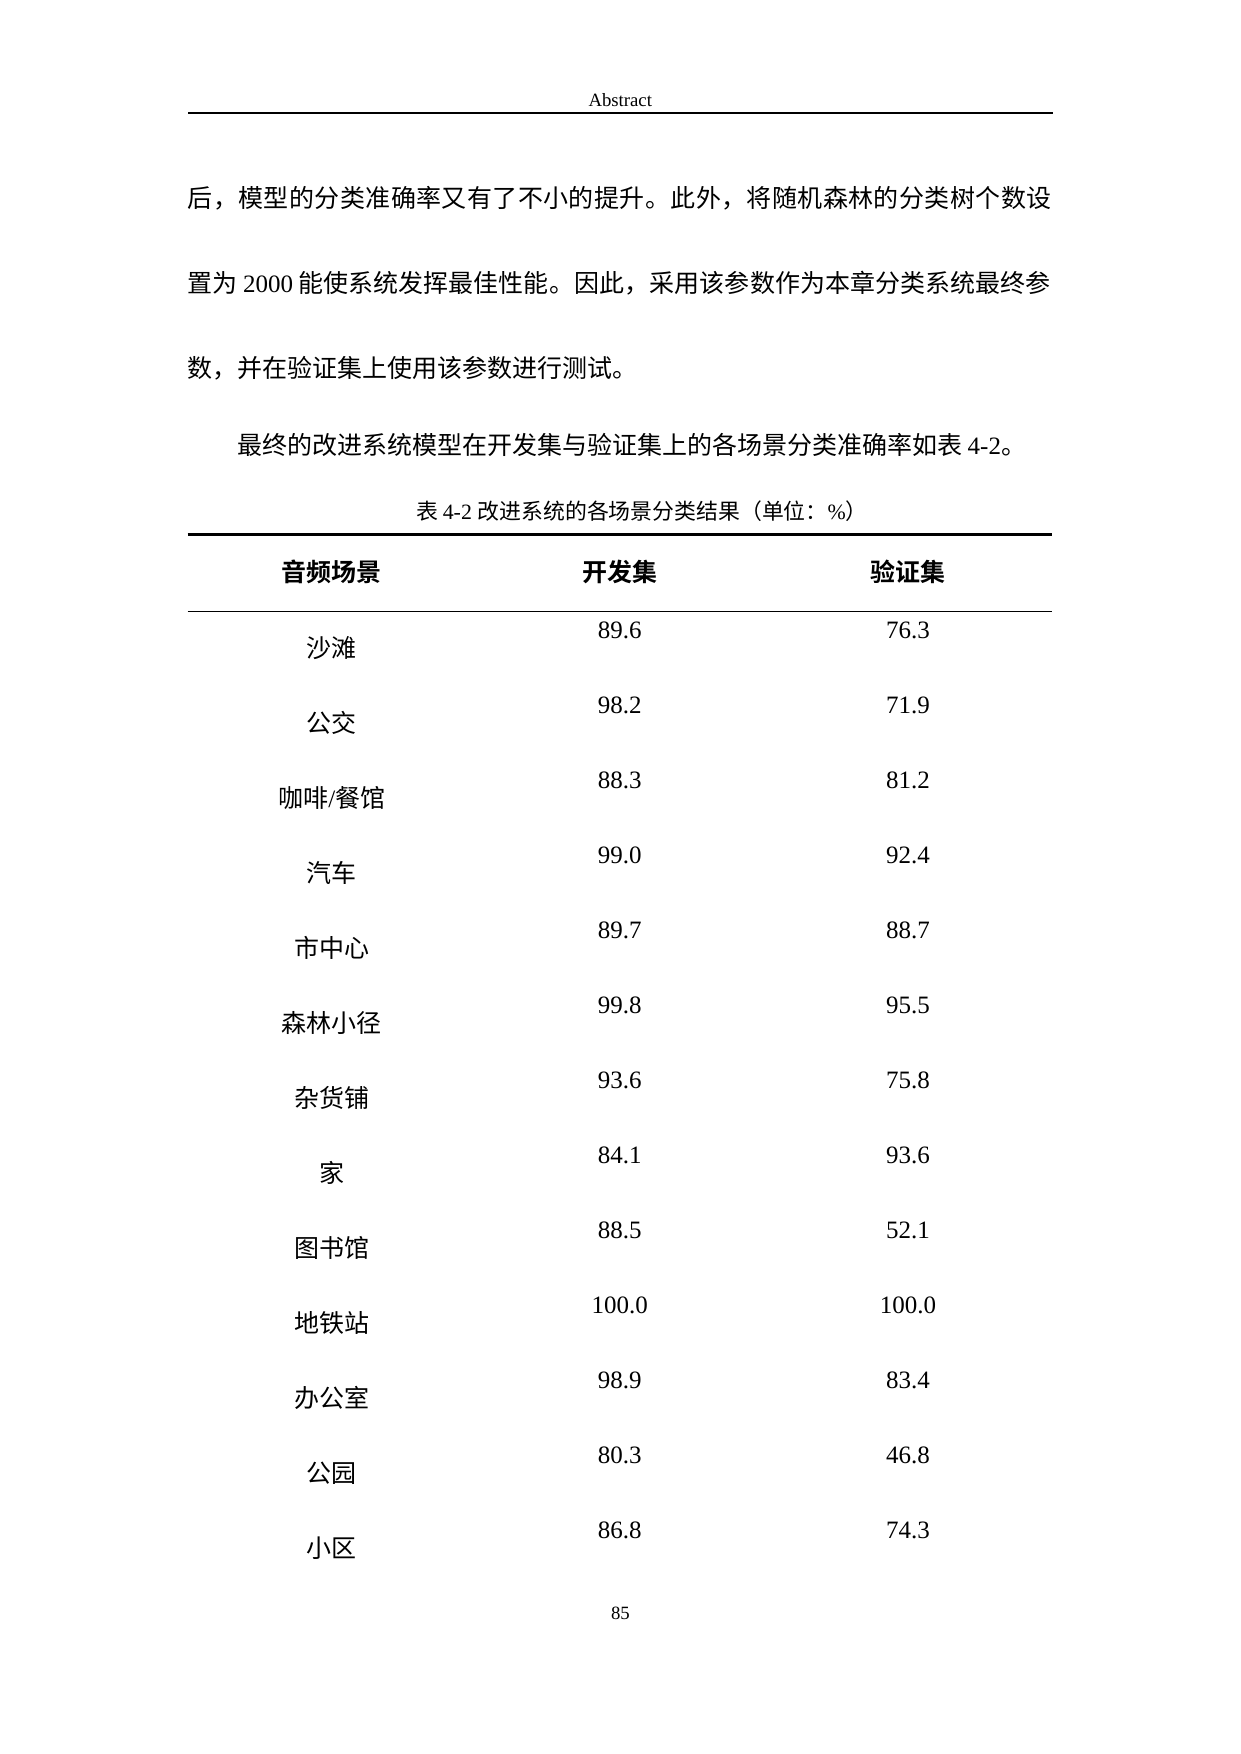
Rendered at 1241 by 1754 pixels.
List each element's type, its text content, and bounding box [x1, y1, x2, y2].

table_cell 99.0 [476, 837, 763, 912]
table_cell 89.6 [476, 612, 763, 687]
table_cell 100.0 [476, 1287, 763, 1362]
table_cell 80.3 [476, 1437, 763, 1512]
table_cell 95.5 [764, 987, 1052, 1062]
table_cell 汽车 [188, 837, 476, 912]
table_cell 88.7 [764, 912, 1052, 987]
table_cell 46.8 [764, 1437, 1052, 1512]
table_cell 83.4 [764, 1362, 1052, 1437]
table_cell 地铁站 [188, 1287, 476, 1362]
table_cell 75.8 [764, 1062, 1052, 1137]
table_cell 92.4 [764, 837, 1052, 912]
table_header 开发集 [476, 536, 763, 611]
table_cell 99.8 [476, 987, 763, 1062]
text 最终的改进系统模型在开发集与验证集上的各场景分类准确率如表4-2。 [187, 410, 1053, 478]
table_cell 森林小径 [188, 987, 476, 1062]
table_cell 93.6 [476, 1062, 763, 1137]
table_cell 76.3 [764, 612, 1052, 687]
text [187, 163, 1053, 401]
table_cell 71.9 [764, 687, 1052, 762]
table_cell 100.0 [764, 1287, 1052, 1362]
table_cell 办公室 [188, 1362, 476, 1437]
table_header 音频场景 [188, 536, 476, 611]
table_cell 88.3 [476, 762, 763, 837]
table_cell 93.6 [764, 1137, 1052, 1212]
table_cell 86.8 [476, 1512, 763, 1587]
table_cell 图书馆 [188, 1212, 476, 1287]
table_cell 杂货铺 [188, 1062, 476, 1137]
table_cell 74.3 [764, 1512, 1052, 1587]
table_cell 98.9 [476, 1362, 763, 1437]
table_cell 小区 [188, 1512, 476, 1587]
table_cell 52.1 [764, 1212, 1052, 1287]
subtitle 表4-2 改进系统的各场景分类结果（单位：%） [187, 493, 1053, 527]
table_cell 市中心 [188, 912, 476, 987]
table_cell 家 [188, 1137, 476, 1212]
table_cell 89.7 [476, 912, 763, 987]
table_cell 咖啡/餐馆 [188, 762, 476, 837]
table_cell 84.1 [476, 1137, 763, 1212]
table_cell 公园 [188, 1437, 476, 1512]
table_cell 98.2 [476, 687, 763, 762]
table_cell 沙滩 [188, 612, 476, 687]
table_cell 81.2 [764, 762, 1052, 837]
table_cell 公交 [188, 687, 476, 762]
table_header 验证集 [764, 536, 1052, 611]
table_cell 88.5 [476, 1212, 763, 1287]
